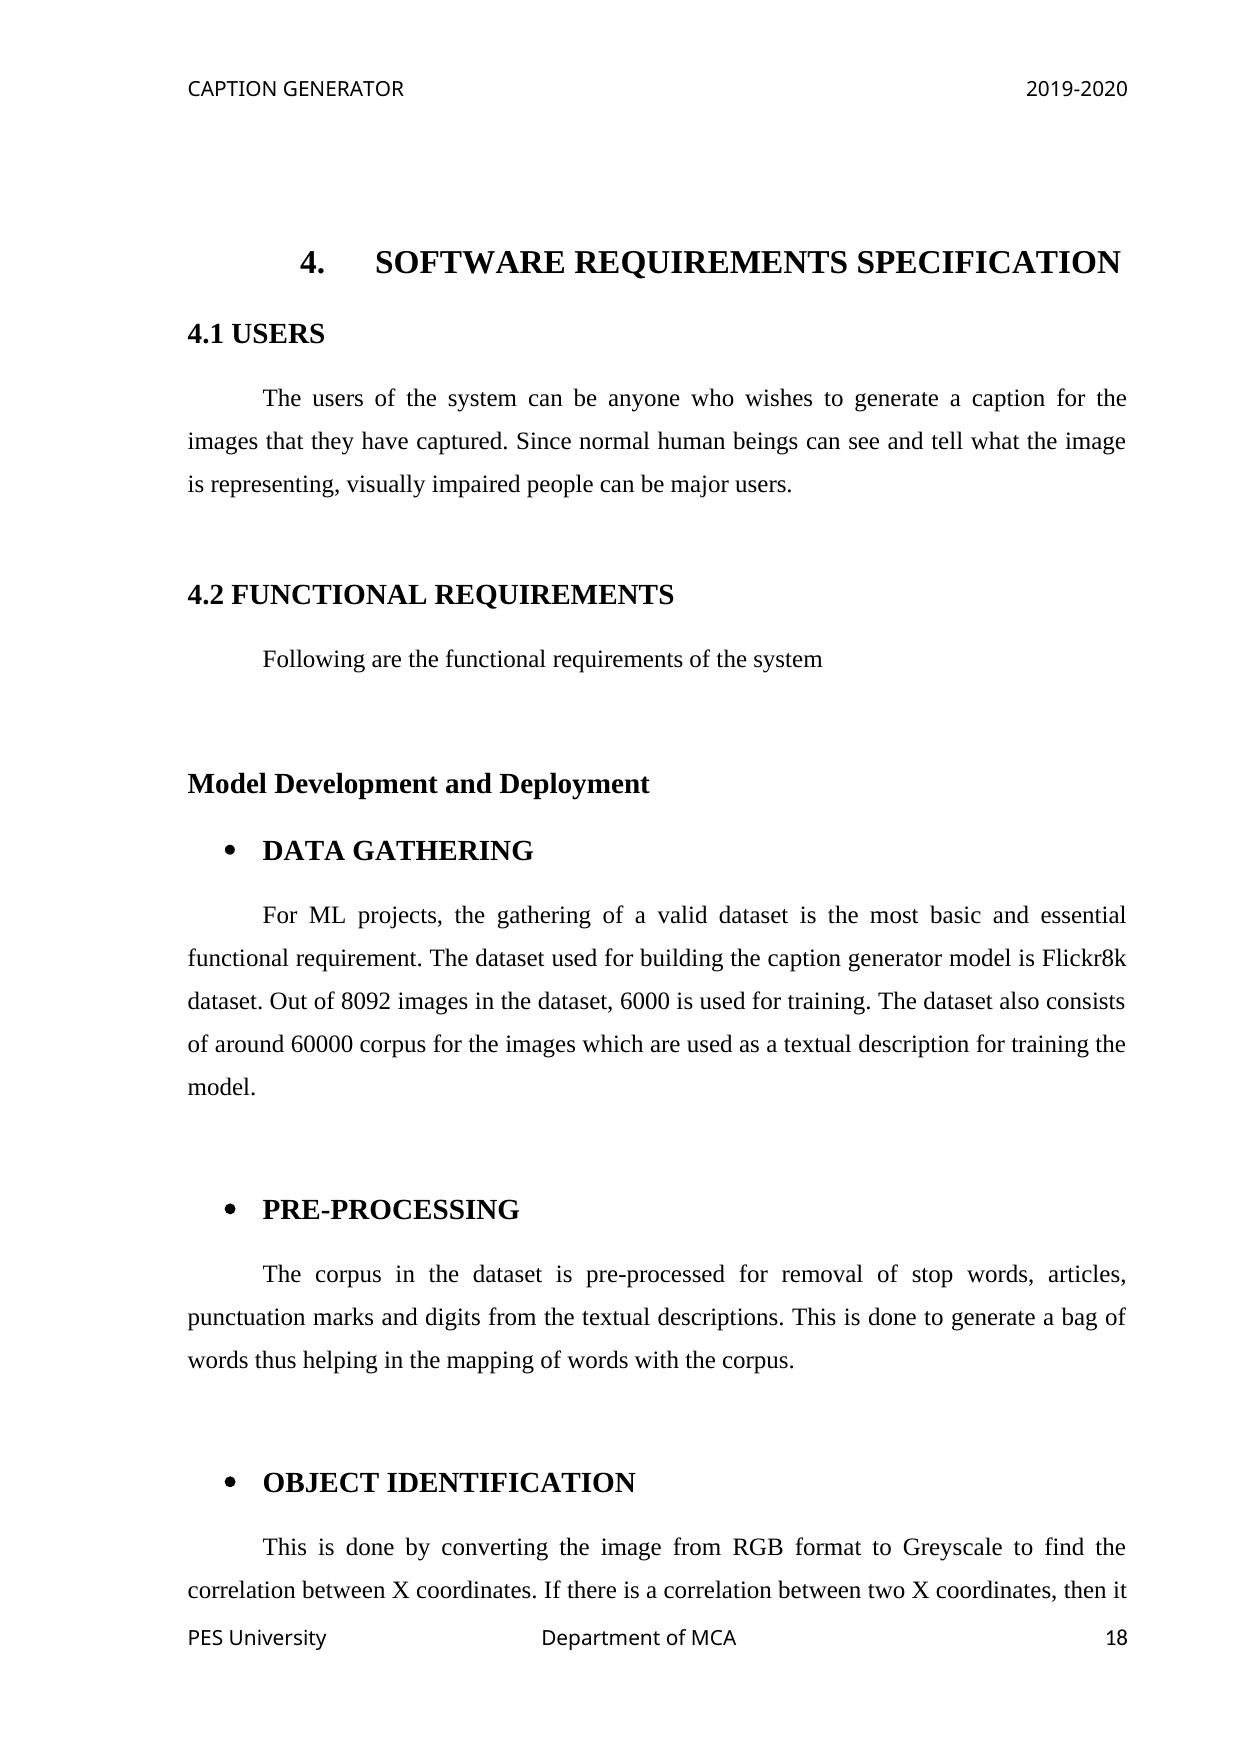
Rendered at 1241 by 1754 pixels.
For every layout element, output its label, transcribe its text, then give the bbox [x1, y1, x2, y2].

list SOFTWARE REQUIREMENTS SPECIFICATION [300, 242, 1128, 280]
list PRE-PROCESSING [225, 1192, 1128, 1226]
text The users of the system can be anyone who wishes to generate a caption for the images that they have captured. Since normal human beings can see and tell what the image is representing, visually impaired people can be major users. [187, 383, 1128, 498]
list DATA GATHERING [225, 833, 1128, 866]
text Model Development and Deployment [187, 766, 1128, 799]
text For ML projects, the gathering of a valid dataset is the most basic and essential functional requirement. The dataset used for building the caption generator model is Flickr8k dataset. Out of 8092 images in the dataset, 6000 is used for training. The dataset also consists of around 60000 corpus for the images which are used as a textual description for training the model. [187, 900, 1128, 1101]
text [187, 1532, 1128, 1604]
text 4.1 USERS [187, 316, 1128, 349]
text 4.2 FUNCTIONAL REQUIREMENTS [187, 577, 1128, 610]
text Following are the functional requirements of the system [187, 644, 1128, 672]
list OBJECT IDENTIFICATION [225, 1465, 1128, 1498]
text The corpus in the dataset is pre-processed for removal of stop words, articles, punctuation marks and digits from the textual descriptions. This is done to generate a bag of words thus helping in the mapping of words with the corpus. [187, 1259, 1128, 1374]
